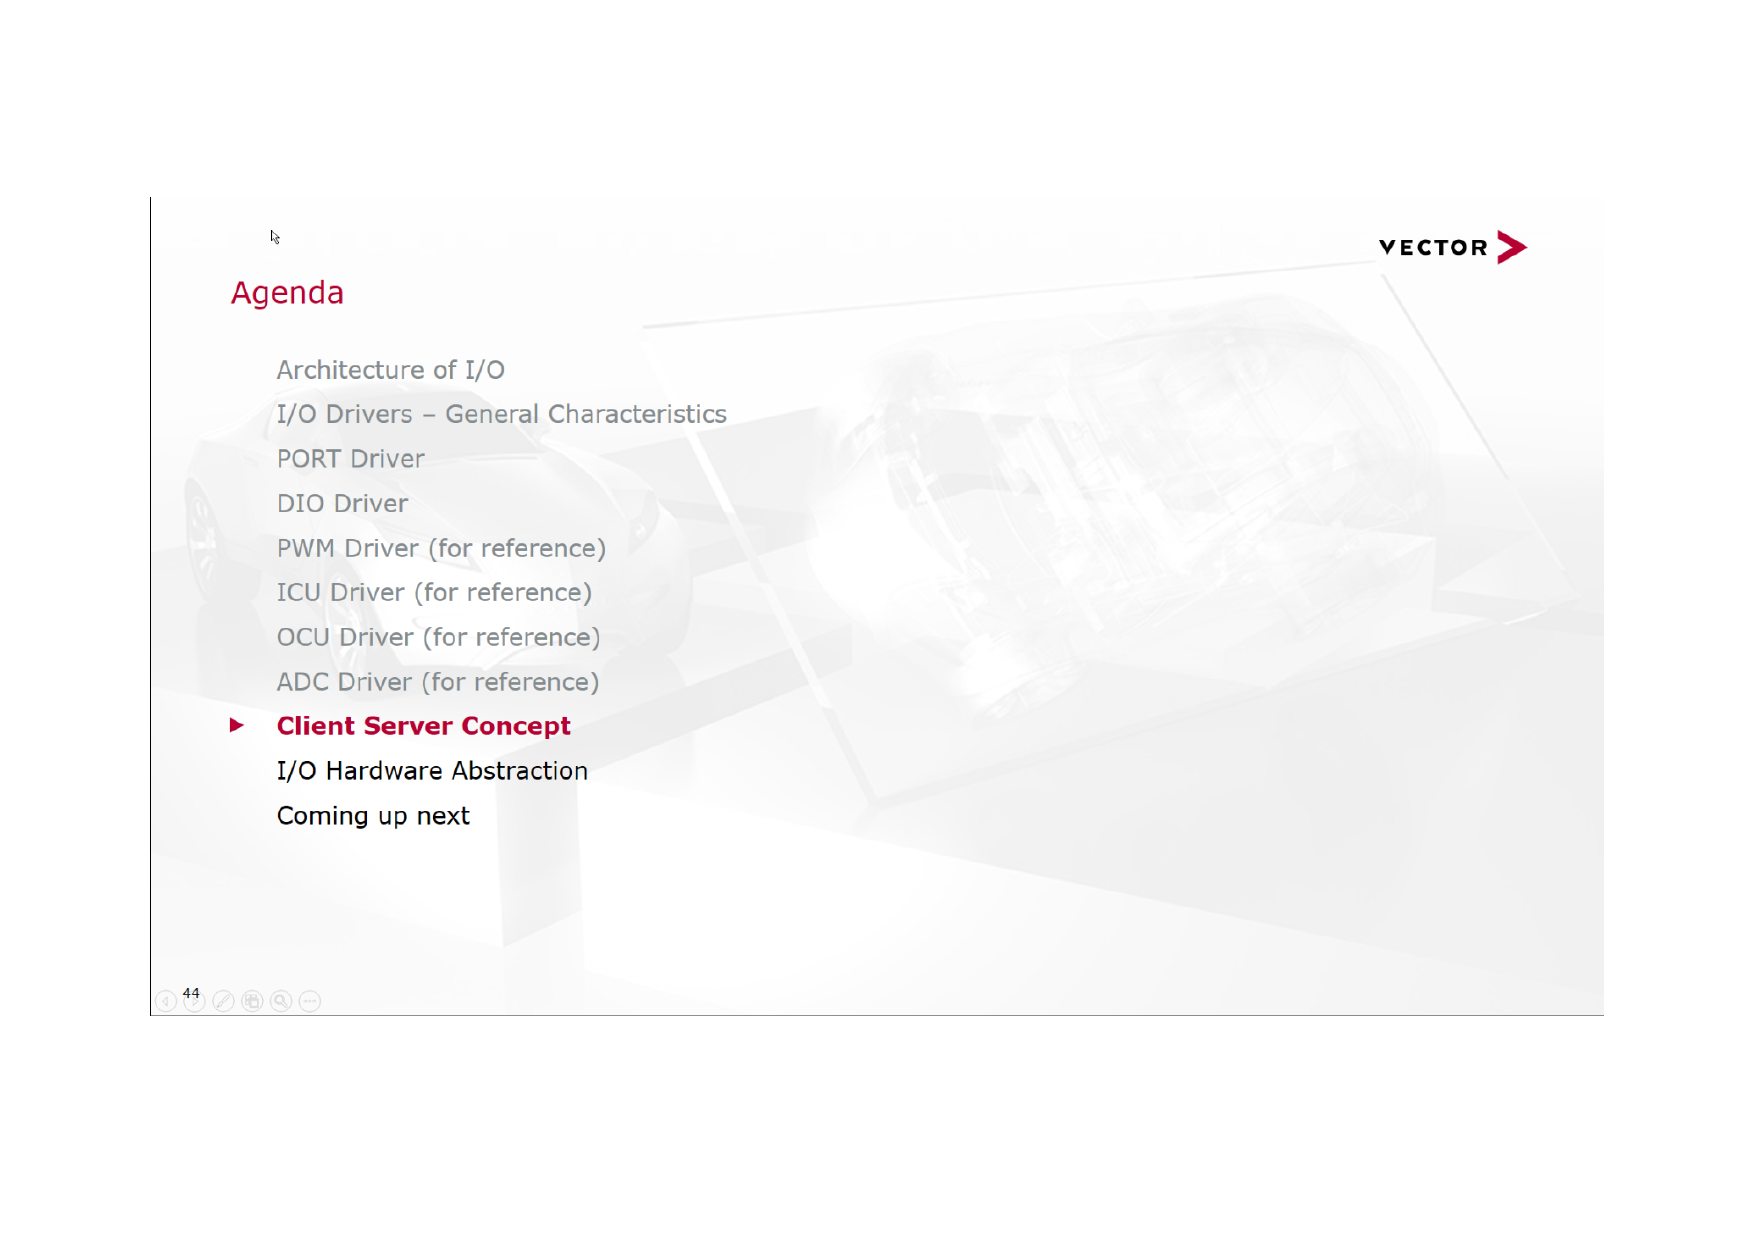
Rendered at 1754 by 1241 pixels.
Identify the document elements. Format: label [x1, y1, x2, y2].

picture [150, 197, 1604, 1016]
